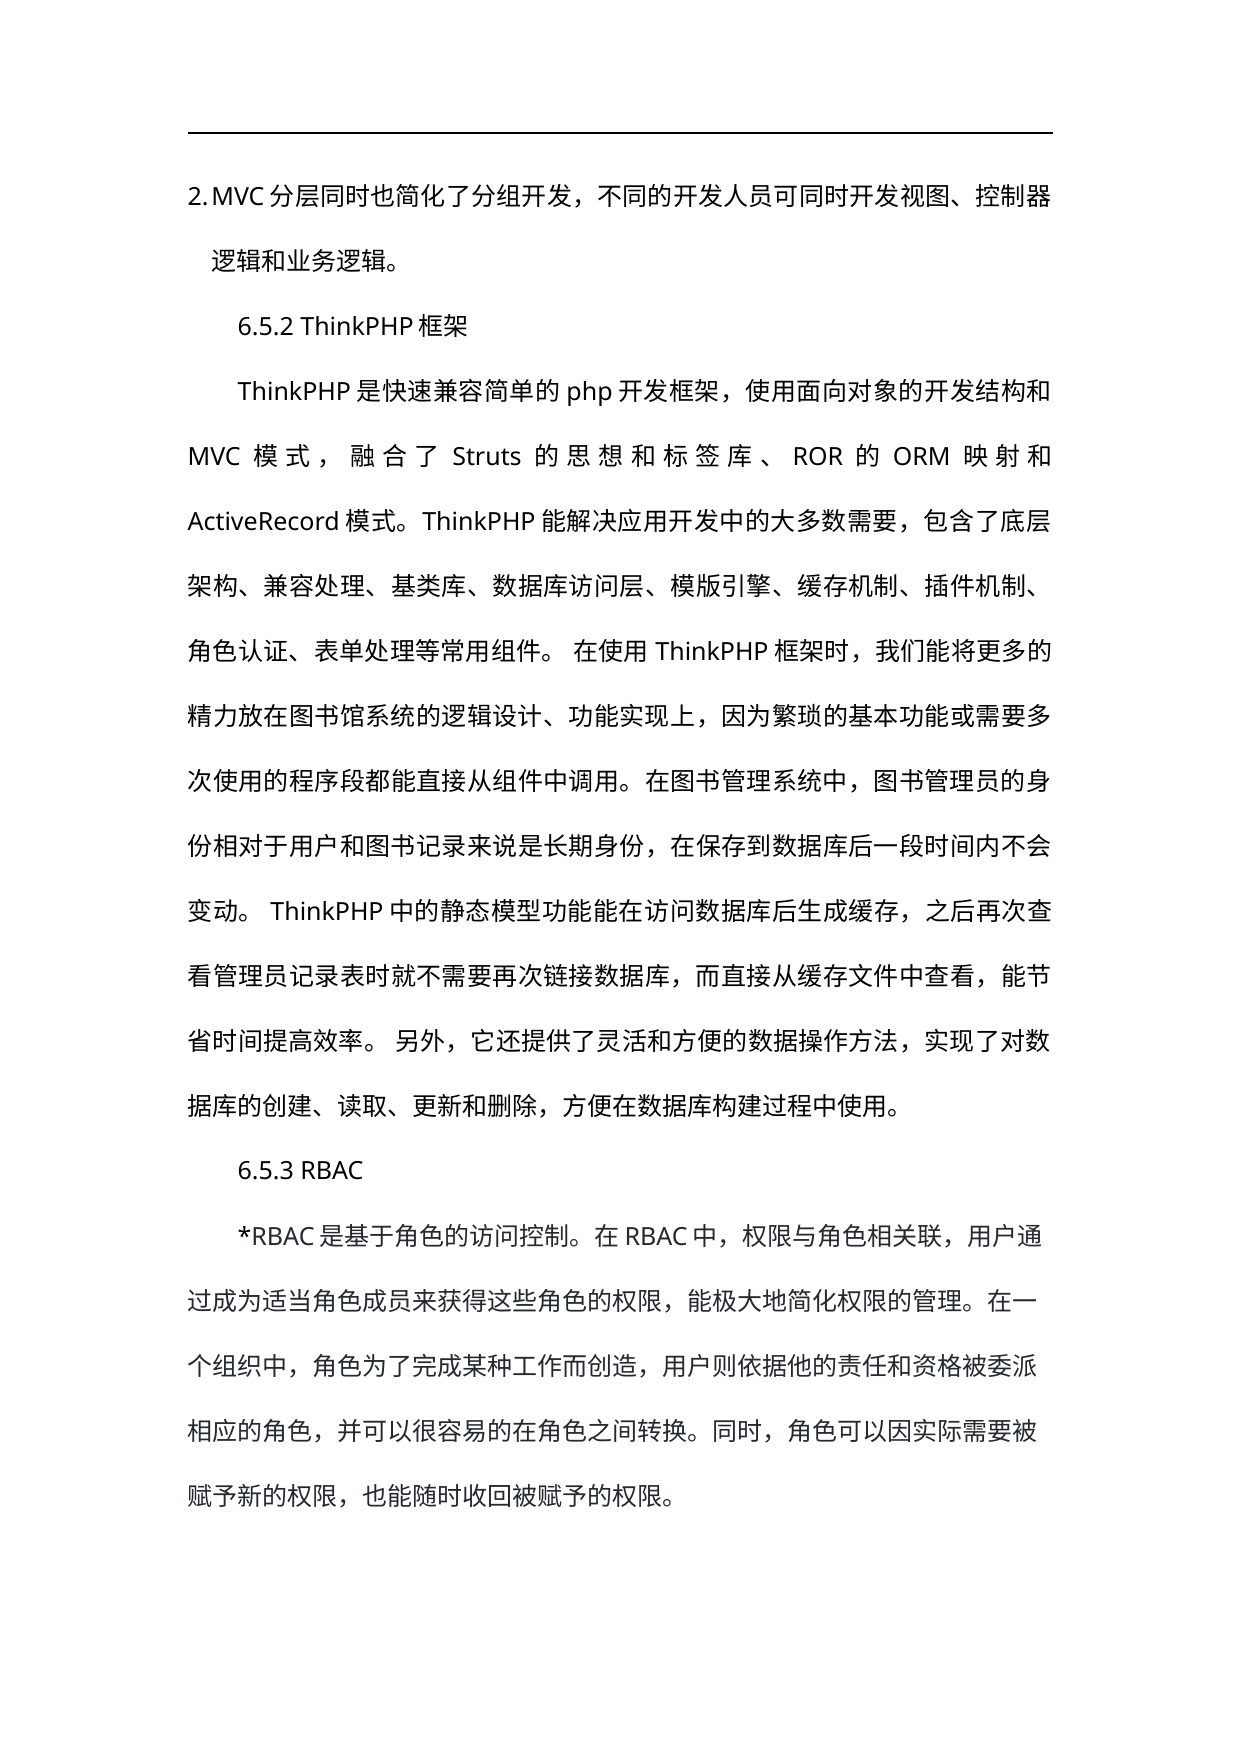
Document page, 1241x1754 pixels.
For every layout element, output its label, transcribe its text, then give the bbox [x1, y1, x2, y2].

list MVC分层同时也简化了分组开发，不同的开发人员可同时开发视图、控制器逻辑和业务逻辑。 [187, 162, 1053, 292]
text ThinkPHP是快速兼容简单的php开发框架，使用面向对象的开发结构和MVC模式，融合了Struts的思想和标签库、ROR的ORM映射和ActiveRecord模式。ThinkPHP能解决应用开发中的大多数需要，包含了底层架构、兼容处理、基类库、数据库访问层、模版引擎、缓存机制、插件机制、角色认证、表单处理等常用组件。 在使用ThinkPHP框架时，我们能将更多的精力放在图书馆系统的逻辑设计、功能实现上，因为繁琐的基本功能或需要多次使用的程序段都能直接从组件中调用。在图书管理系统中，图书管理员的身份相对于用户和图书记录来说是长期身份，在保存到数据库后一段时间内不会变动。 ThinkPHP中的静态模型功能能在访问数据库后生成缓存，之后再次查看管理员记录表时就不需要再次链接数据库，而直接从缓存文件中查看，能节省时间提高效率。 另外，它还提供了灵活和方便的数据操作方法，实现了对数据库的创建、读取、更新和删除，方便在数据库构建过程中使用。 [187, 357, 1053, 1137]
text *RBAC是基于角色的访问控制。在RBAC中，权限与角色相关联，用户通过成为适当角色成员来获得这些角色的权限，能极大地简化权限的管理。在一个组织中，角色为了完成某种工作而创造，用户则依据他的责任和资格被委派相应的角色，并可以很容易的在角色之间转换。同时，角色可以因实际需要被赋予新的权限，也能随时收回被赋予的权限。 [187, 1202, 1053, 1527]
text 6.5.2 ThinkPHP框架 [187, 292, 1053, 357]
text 6.5.3 RBAC [187, 1137, 1053, 1202]
